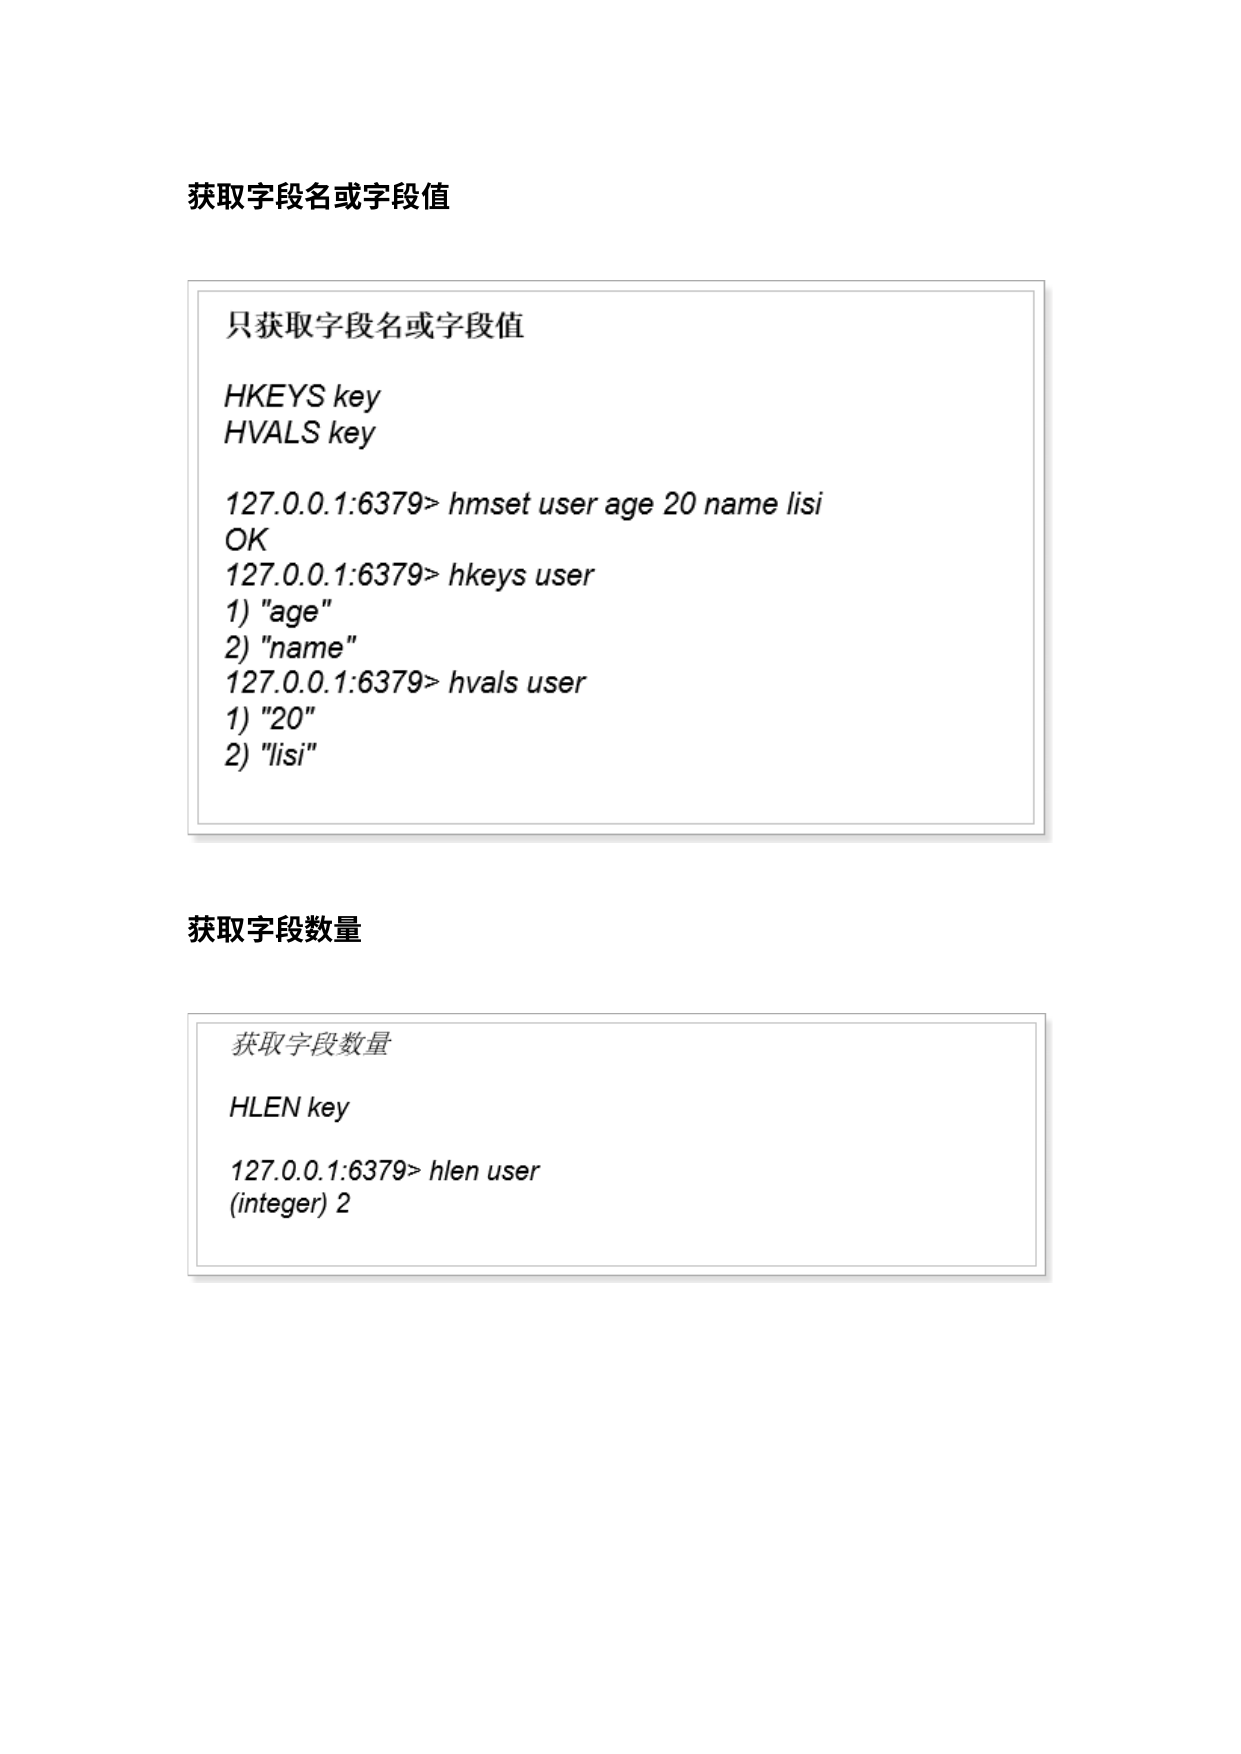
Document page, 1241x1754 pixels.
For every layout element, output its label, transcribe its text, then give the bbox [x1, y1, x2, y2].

picture [187, 1013, 1053, 1283]
subtitle 获取字段数量 [187, 895, 1053, 960]
subtitle 获取字段名或字段值 [187, 162, 1053, 227]
picture [187, 280, 1053, 843]
